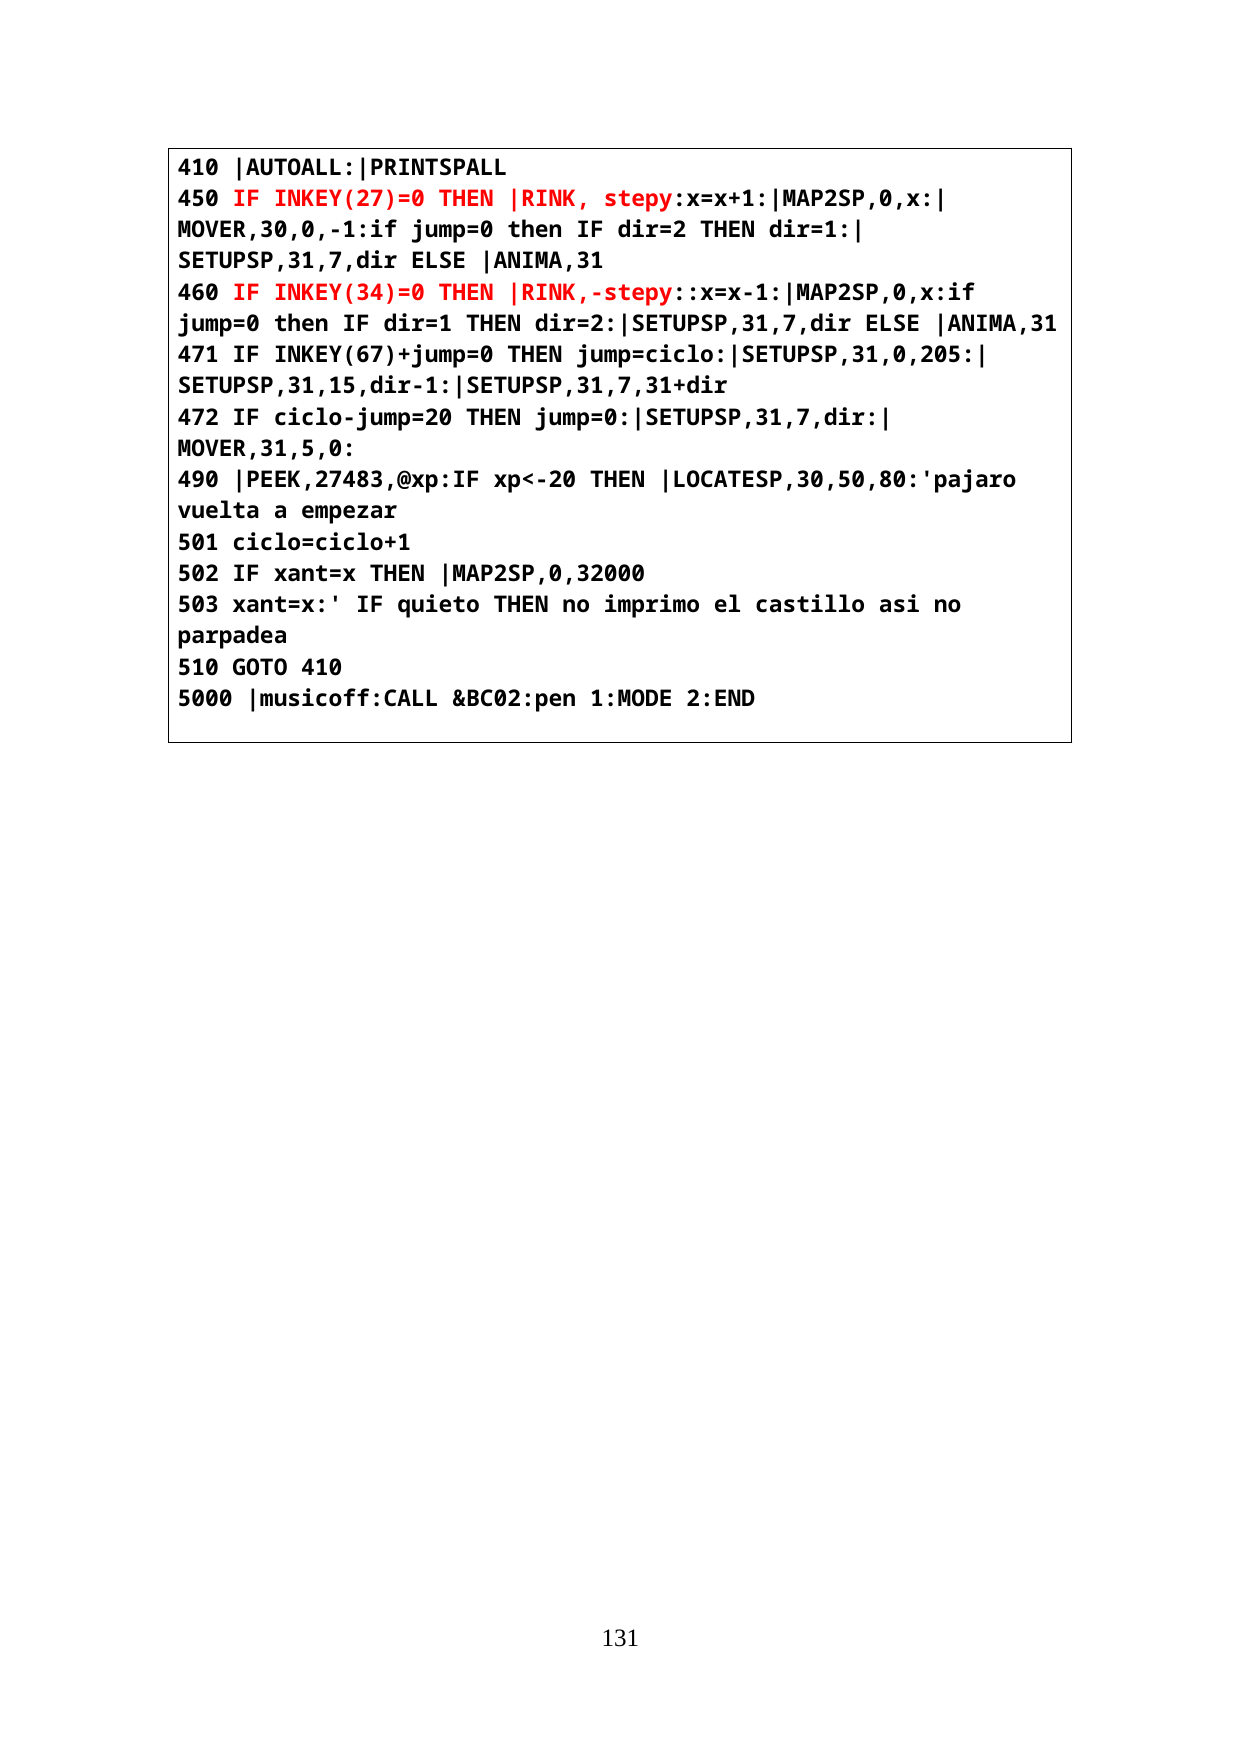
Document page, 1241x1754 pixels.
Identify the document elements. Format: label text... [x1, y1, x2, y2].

text 410 |AUTOALL:|PRINTSPALL [169, 149, 1071, 182]
text 502 IF xant=x THEN |MAP2SP,0,32000 [177, 557, 1063, 588]
text 490 |PEEK,27483,@xp:IF xp<-20 THEN |LOCATESP,30,50,80:'pajaro vuelta a empezar [177, 463, 1063, 526]
text 5000 |musicoff:CALL &BC02:pen 1:MODE 2:END [177, 682, 1063, 713]
text 471 IF INKEY(67)+jump=0 THEN jump=ciclo:|SETUPSP,31,0,205:|SETUPSP,31,15,dir-1:|SETUPSP,31,7,31+dir [177, 338, 1063, 401]
text 450 IF INKEY(27)=0 THEN |RINK, stepy:x=x+1:|MAP2SP,0,x:|MOVER,30,0,-1:if jump=0 then IF dir=2 THEN dir=1:|SETUPSP,31,7,dir ELSE |ANIMA,31 [177, 182, 1063, 276]
text 501 ciclo=ciclo+1 [177, 526, 1063, 557]
text 503 xant=x:' IF quieto THEN no imprimo el castillo asi no parpadea [177, 588, 1063, 651]
text 510 GOTO 410 [177, 651, 1063, 682]
text 460 IF INKEY(34)=0 THEN |RINK,-stepy::x=x-1:|MAP2SP,0,x:if jump=0 then IF dir=1 THEN dir=2:|SETUPSP,31,7,dir ELSE |ANIMA,31 [177, 276, 1063, 338]
text 472 IF ciclo-jump=20 THEN jump=0:|SETUPSP,31,7,dir:|MOVER,31,5,0: [177, 401, 1063, 463]
